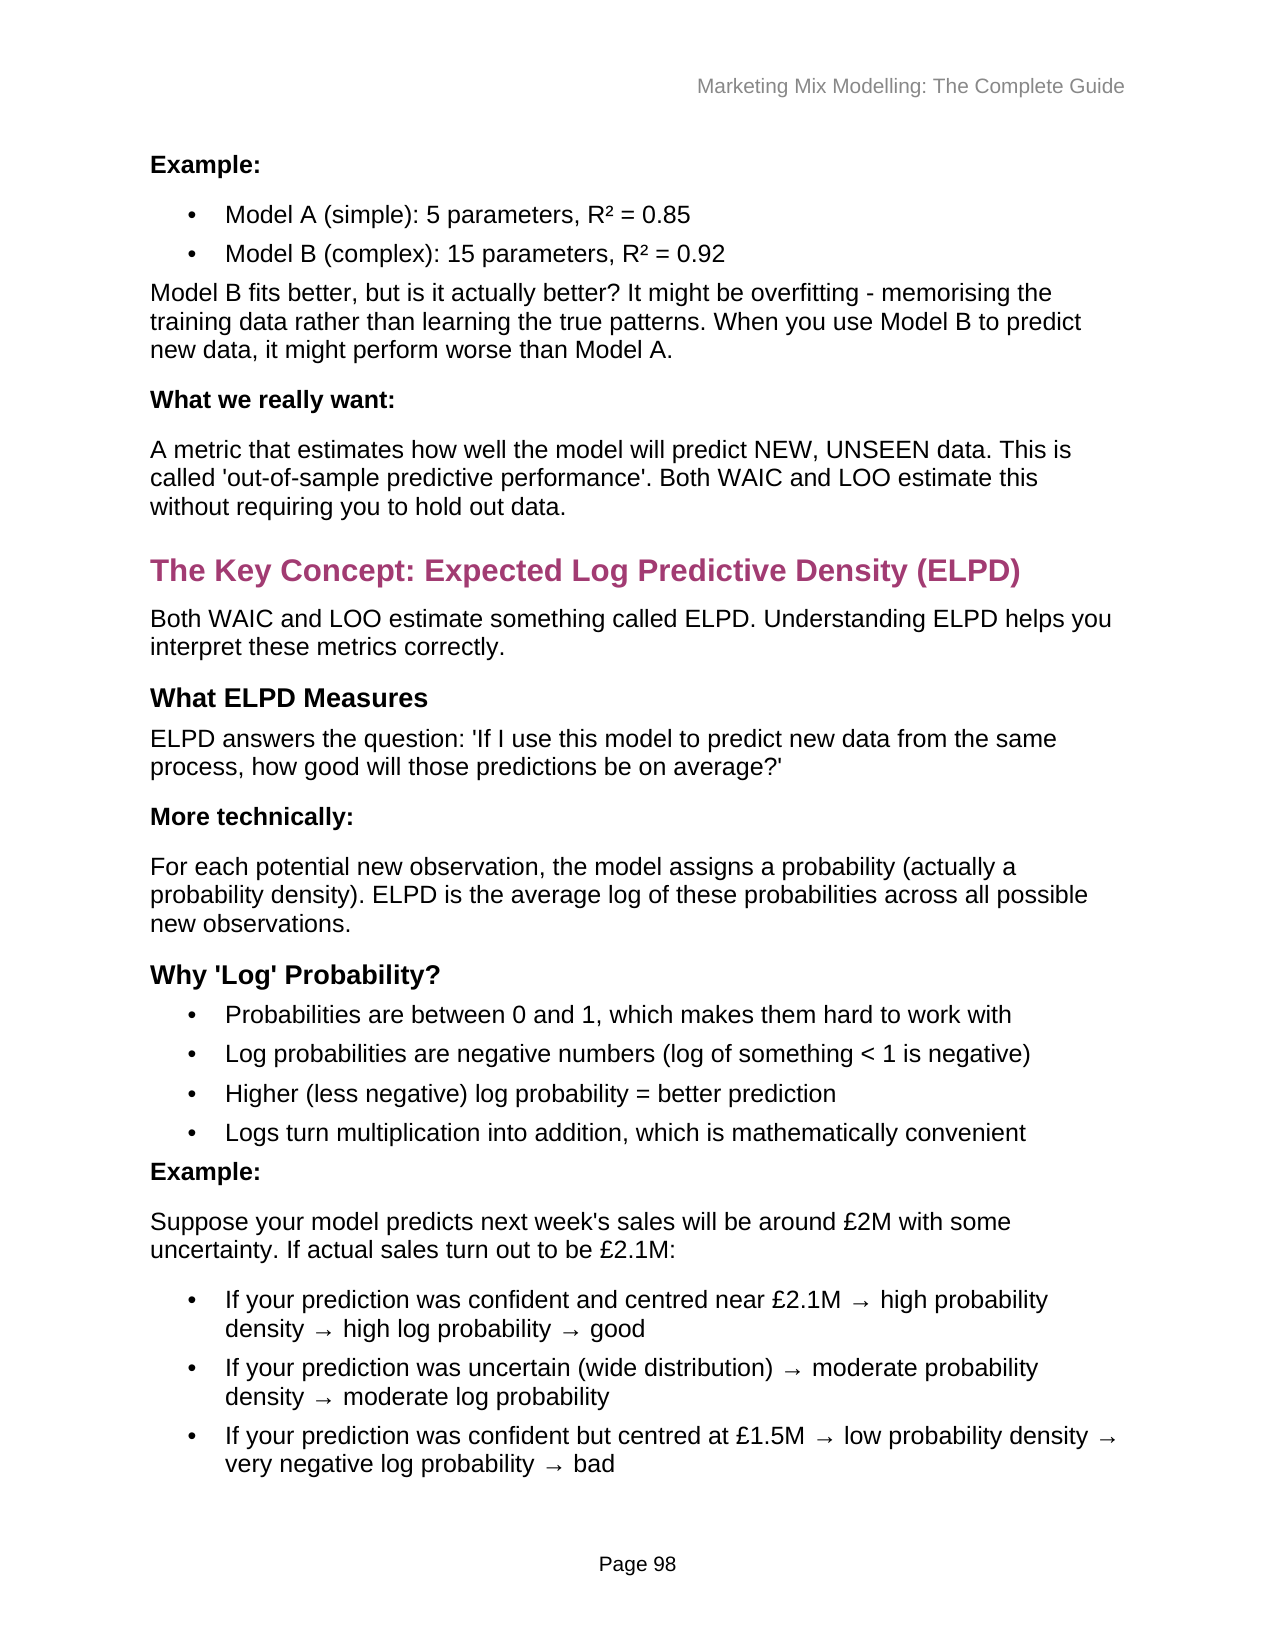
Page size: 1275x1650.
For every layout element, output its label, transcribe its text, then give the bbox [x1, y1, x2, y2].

subtitle The Key Concept: Expected Log Predictive Density (ELPD) [150, 552, 1125, 588]
list If your prediction was confident and centred near £2.1M → high probability density → high log probability → good [187, 1285, 1125, 1342]
text ELPD answers the question: 'If I use this model to predict new data from the same process, how good will those predictions be on average?' [150, 724, 1125, 781]
subtitle What ELPD Measures [150, 682, 1125, 713]
text Model B fits better, but is it actually better? It might be overfitting - memorising the training data rather than learning the true patterns. When you use Model B to predict new data, it might perform worse than Model A. [150, 278, 1125, 364]
text What we really want: [150, 385, 1125, 414]
text More technically: [150, 802, 1125, 831]
text Suppose your model predicts next week's sales will be around £2M with some uncertainty. If actual sales turn out to be £2.1M: [150, 1207, 1125, 1264]
list Log probabilities are negative numbers (log of something < 1 is negative) [187, 1039, 1125, 1068]
list If your prediction was confident but centred at £1.5M → low probability density → very negative log probability → bad [187, 1421, 1125, 1478]
list If your prediction was uncertain (wide distribution) → moderate probability density → moderate log probability [187, 1353, 1125, 1410]
list Higher (less negative) log probability = better prediction [187, 1079, 1125, 1107]
list Probabilities are between 0 and 1, which makes them hard to work with [187, 1000, 1125, 1029]
subtitle Why 'Log' Probability? [150, 959, 1125, 990]
list Logs turn multiplication into addition, which is mathematically convenient [187, 1118, 1125, 1147]
text For each potential new observation, the model assigns a probability (actually a probability density). ELPD is the average log of these probabilities across all possible new observations. [150, 852, 1125, 938]
text A metric that estimates how well the model will predict NEW, UNSEEN data. This is called 'out-of-sample predictive performance'. Both WAIC and LOO estimate this without requiring you to hold out data. [150, 434, 1125, 521]
text Example: [150, 1157, 1125, 1186]
list Model A (simple): 5 parameters, R² = 0.85 [187, 199, 1125, 228]
text Example: [150, 150, 1125, 179]
list Model B (complex): 15 parameters, R² = 0.92 [187, 239, 1125, 267]
text Both WAIC and LOO estimate something called ELPD. Understanding ELPD helps you interpret these metrics correctly. [150, 604, 1125, 661]
